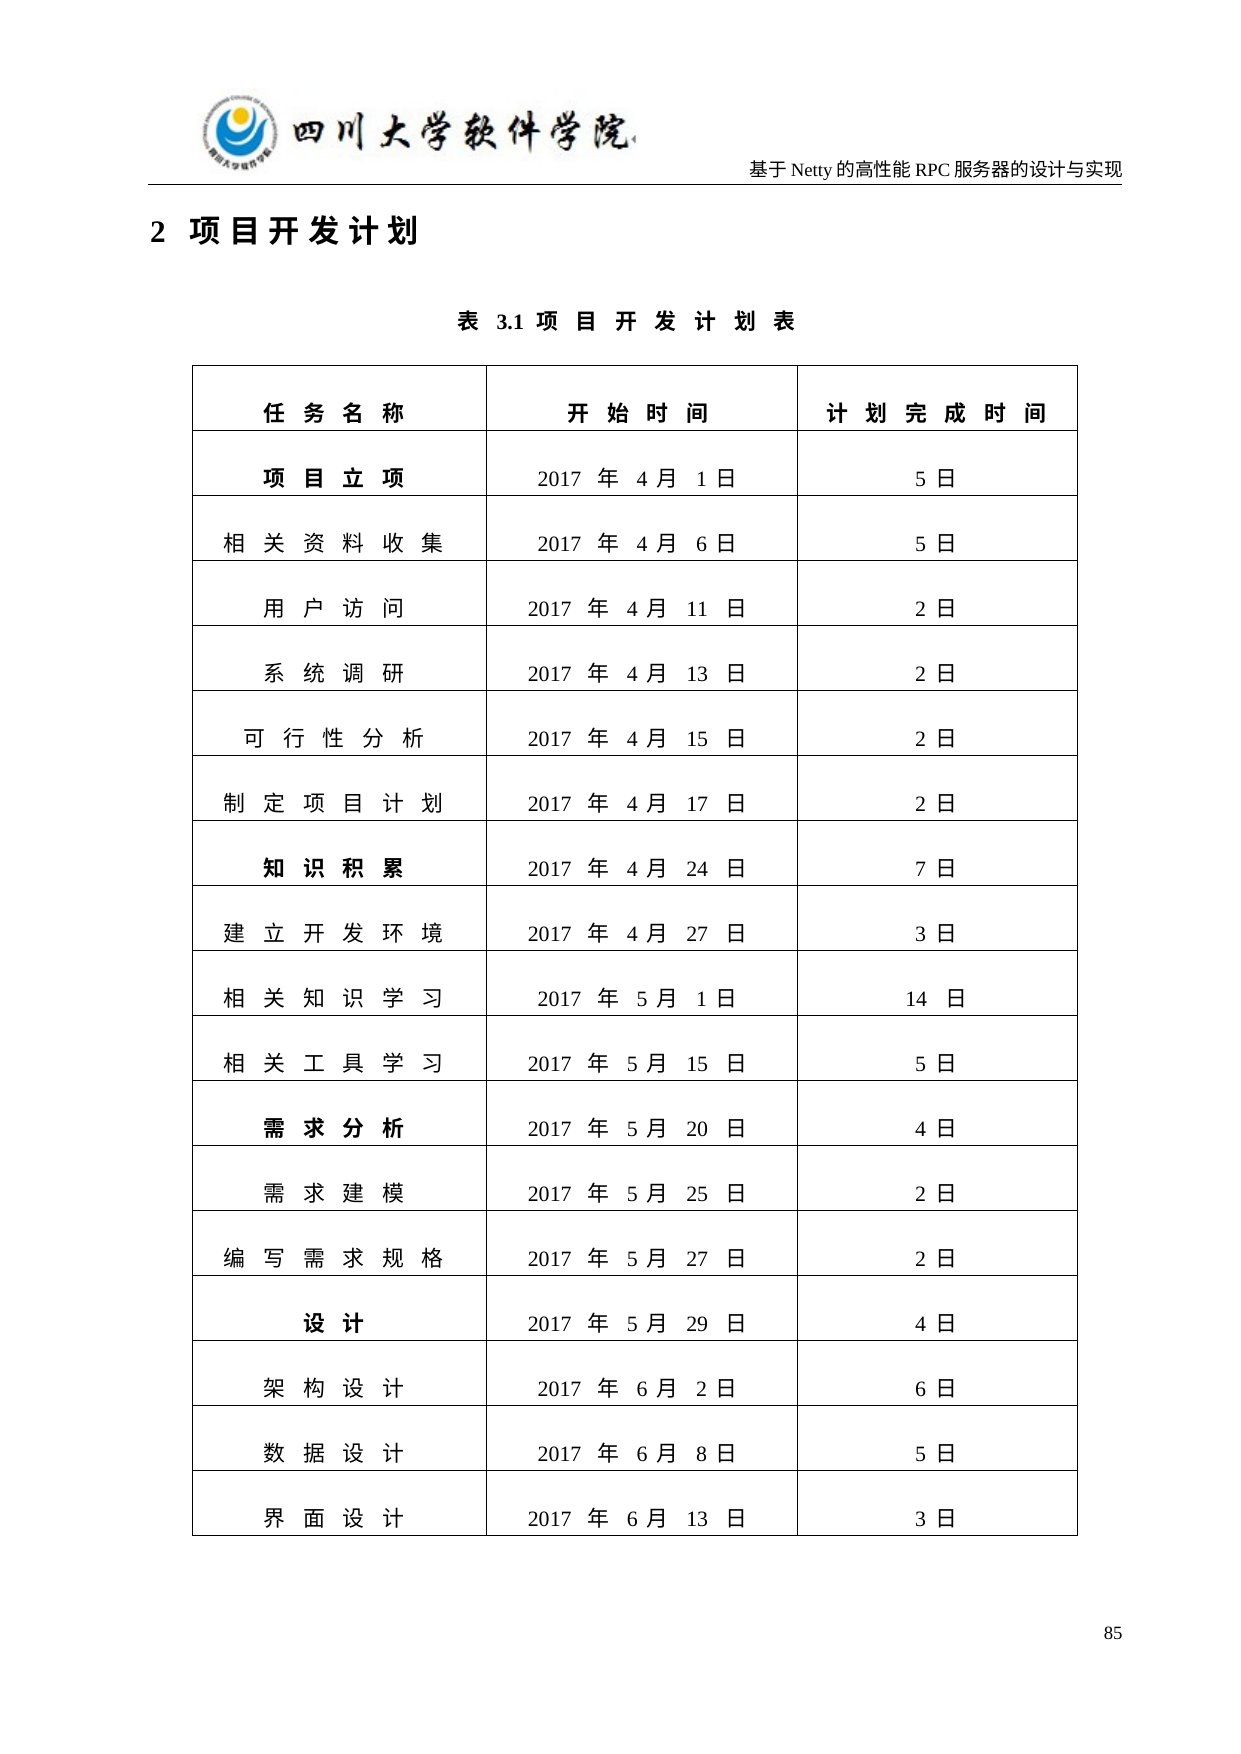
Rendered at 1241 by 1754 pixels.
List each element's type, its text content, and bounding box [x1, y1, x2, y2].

table_cell 数据设计 [193, 1406, 486, 1470]
table_cell 5日 [798, 431, 1077, 495]
table_cell 2017年6月13日 [487, 1471, 797, 1535]
table_cell 2017年5月15日 [487, 1016, 797, 1080]
table_cell 2017年6月2日 [487, 1341, 797, 1405]
table_cell 2017年5月27日 [487, 1211, 797, 1275]
table_cell 2017年6月8日 [487, 1406, 797, 1470]
table_cell 2017年5月1日 [487, 951, 797, 1015]
table_cell 2017年5月20日 [487, 1081, 797, 1145]
table_cell 系统调研 [193, 626, 486, 690]
table_cell 编写需求规格书 [193, 1211, 486, 1275]
table_cell 7日 [798, 821, 1077, 885]
table_cell 2日 [798, 626, 1077, 690]
table_cell 2017年4月1日 [487, 431, 797, 495]
table_cell 2017年4月11日 [487, 561, 797, 625]
table_cell 架构设计 [193, 1341, 486, 1405]
table_cell 2017年4月13日 [487, 626, 797, 690]
table_cell 用户访问 [193, 561, 486, 625]
table_cell 4日 [798, 1276, 1077, 1340]
table_header 任务名称 [193, 366, 486, 430]
table_cell 相关知识学习 [193, 951, 486, 1015]
table_cell 需求建模 [193, 1146, 486, 1210]
table_cell 2日 [798, 1146, 1077, 1210]
table_cell 需求分析 [193, 1081, 486, 1145]
table_cell 2017年4月15日 [487, 691, 797, 755]
table_cell 14日 [798, 951, 1077, 1015]
table_cell 2日 [798, 691, 1077, 755]
table_cell 5日 [798, 496, 1077, 560]
table_cell 2017年4月24日 [487, 821, 797, 885]
table_cell 3日 [798, 1471, 1077, 1535]
table_header 开始时间 [487, 366, 797, 430]
table_cell 知识积累 [193, 821, 486, 885]
table_cell 可行性分析 [193, 691, 486, 755]
table_cell 2017年5月25日 [487, 1146, 797, 1210]
subtitle 2 项目开发计划 [150, 198, 1120, 259]
table_cell 相关工具学习 [193, 1016, 486, 1080]
table_cell 6日 [798, 1341, 1077, 1405]
table_cell 界面设计 [193, 1471, 486, 1535]
table_cell 项目立项 [193, 431, 486, 495]
table_cell 3日 [798, 886, 1077, 950]
table_cell 建立开发环境 [193, 886, 486, 950]
table_cell 相关资料收集 [193, 496, 486, 560]
table_cell 2日 [798, 1211, 1077, 1275]
table_cell 2017年4月6日 [487, 496, 797, 560]
table_cell 制定项目计划 [193, 756, 486, 820]
table_cell 4日 [798, 1081, 1077, 1145]
table_cell 2017年4月17日 [487, 756, 797, 820]
table_cell 2日 [798, 561, 1077, 625]
table_cell 2017年4月27日 [487, 886, 797, 950]
table_header 计划完成时间 [798, 366, 1077, 430]
table_cell 5日 [798, 1016, 1077, 1080]
table_cell 设计 [193, 1276, 486, 1340]
table_cell 5日 [798, 1406, 1077, 1470]
table_cell 2日 [798, 756, 1077, 820]
text 表3.1 项目开发计划表 [150, 289, 1120, 350]
picture [197, 88, 639, 177]
table_cell 2017年5月29日 [487, 1276, 797, 1340]
